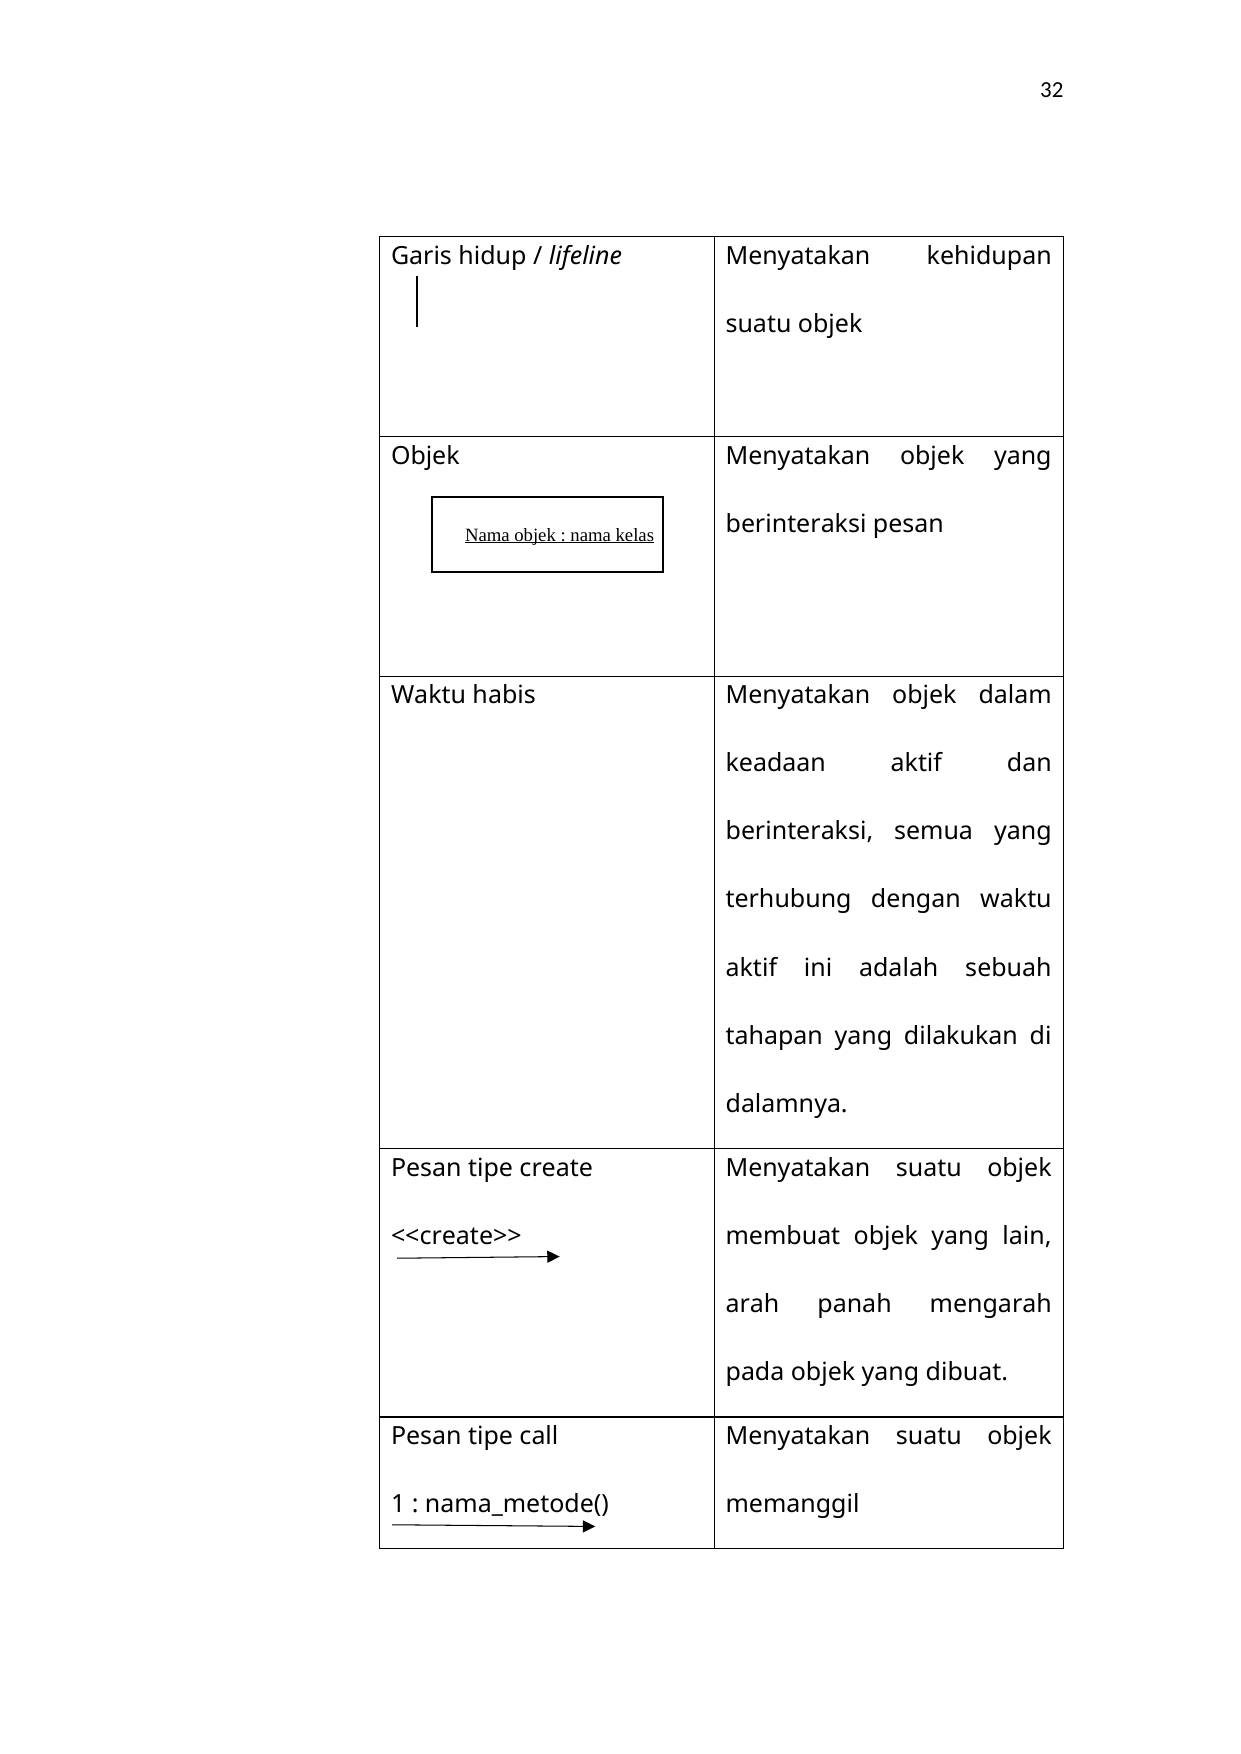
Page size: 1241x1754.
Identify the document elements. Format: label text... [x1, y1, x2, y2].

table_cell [380, 1418, 714, 1548]
table_cell Pesan tipe create <<create>> [380, 1149, 714, 1416]
table_cell Waktu habis [380, 677, 714, 1148]
table_cell Menyatakan suatu objek membuat objek yang lain, arah panah mengarah pada objek yang dibuat. [715, 1149, 1063, 1416]
table_cell Menyatakan kehidupan suatu objek [715, 237, 1063, 436]
table_cell Menyatakan objek yang berinteraksi pesan [715, 437, 1063, 676]
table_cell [715, 1418, 1063, 1548]
table_cell Garis hidup / lifeline [380, 237, 714, 436]
table_cell Menyatakan objek dalam keadaan aktif dan berinteraksi, semua yang terhubung dengan waktu aktif ini adalah sebuah tahapan yang dilakukan di dalamnya. [715, 677, 1063, 1148]
table_cell Objek [380, 437, 714, 676]
